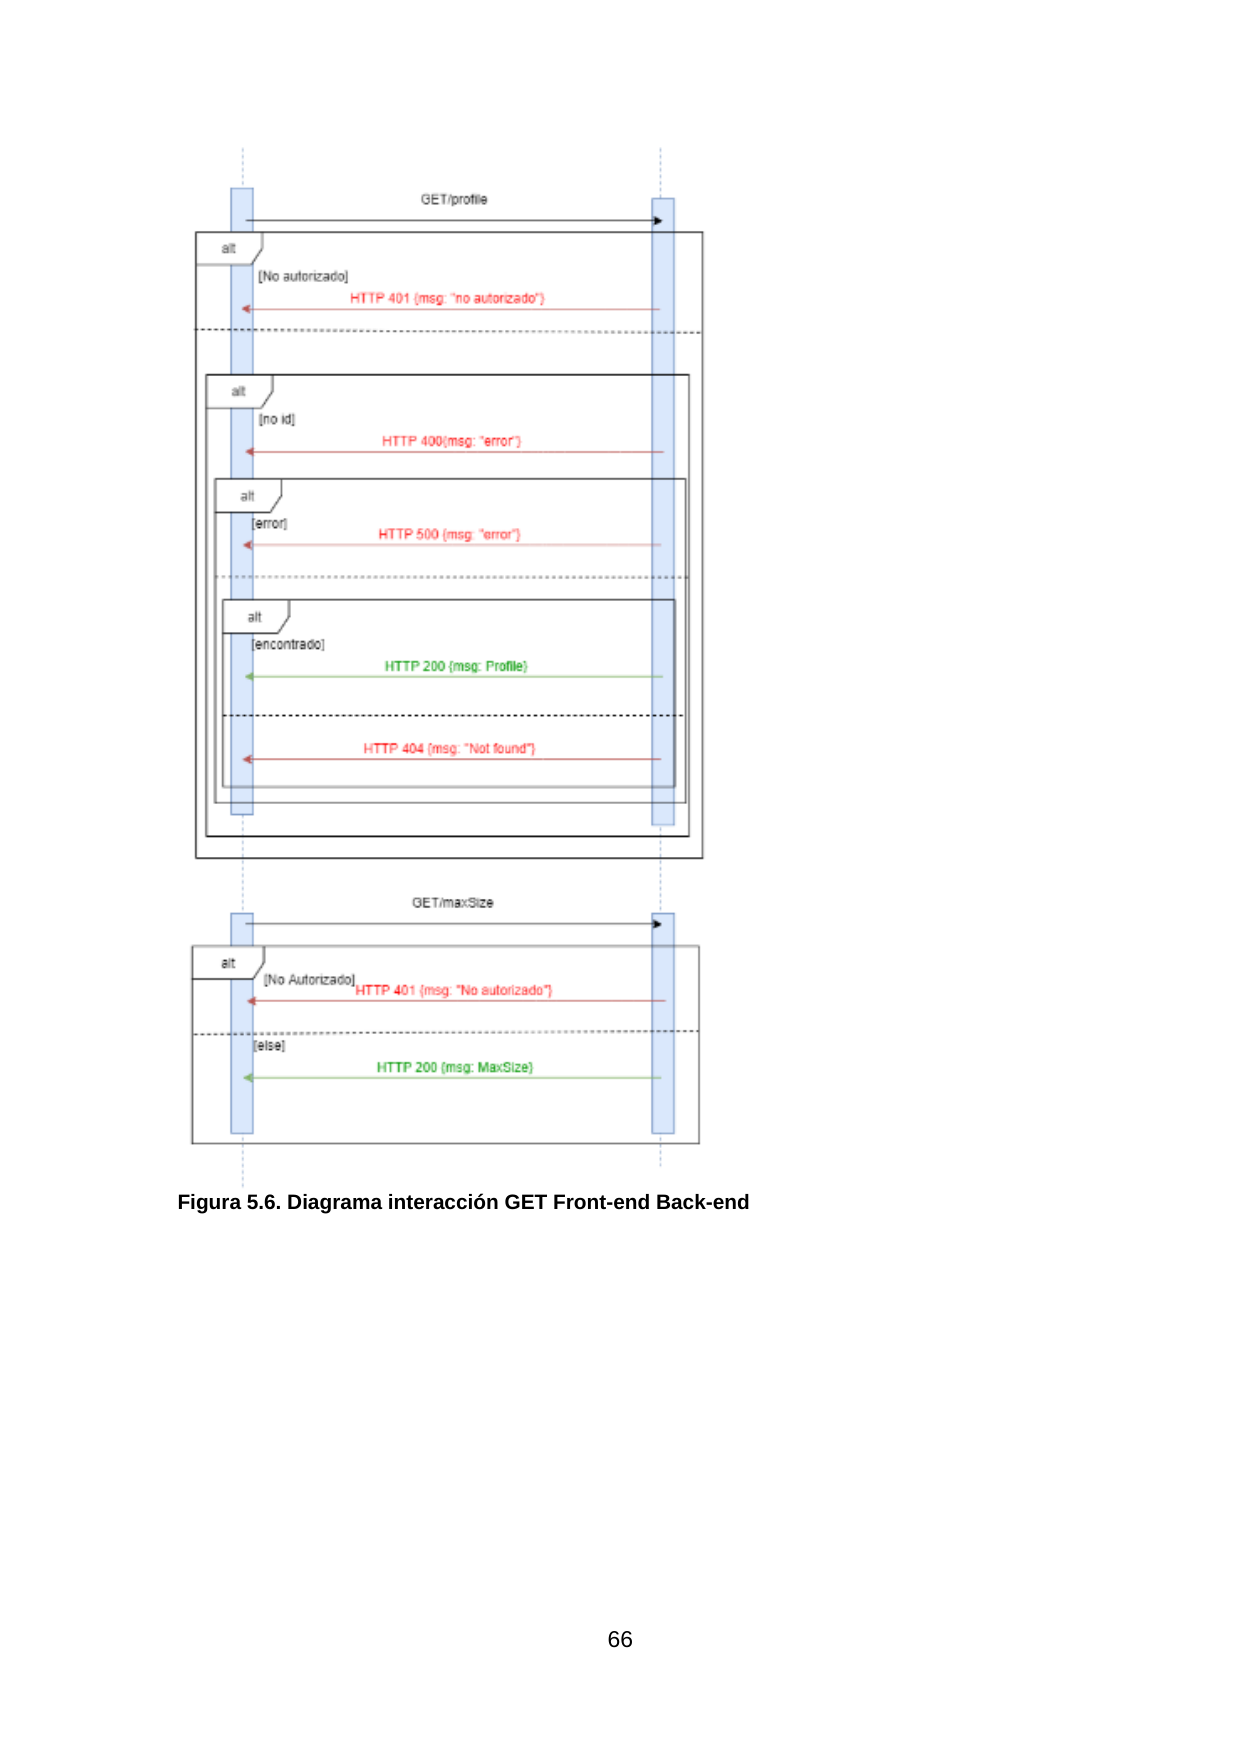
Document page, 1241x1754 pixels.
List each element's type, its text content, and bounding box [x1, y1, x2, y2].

text Figura 5.6. Diagrama interacción GET Front-end Back-end [177, 1189, 1063, 1213]
picture [186, 147, 717, 1190]
